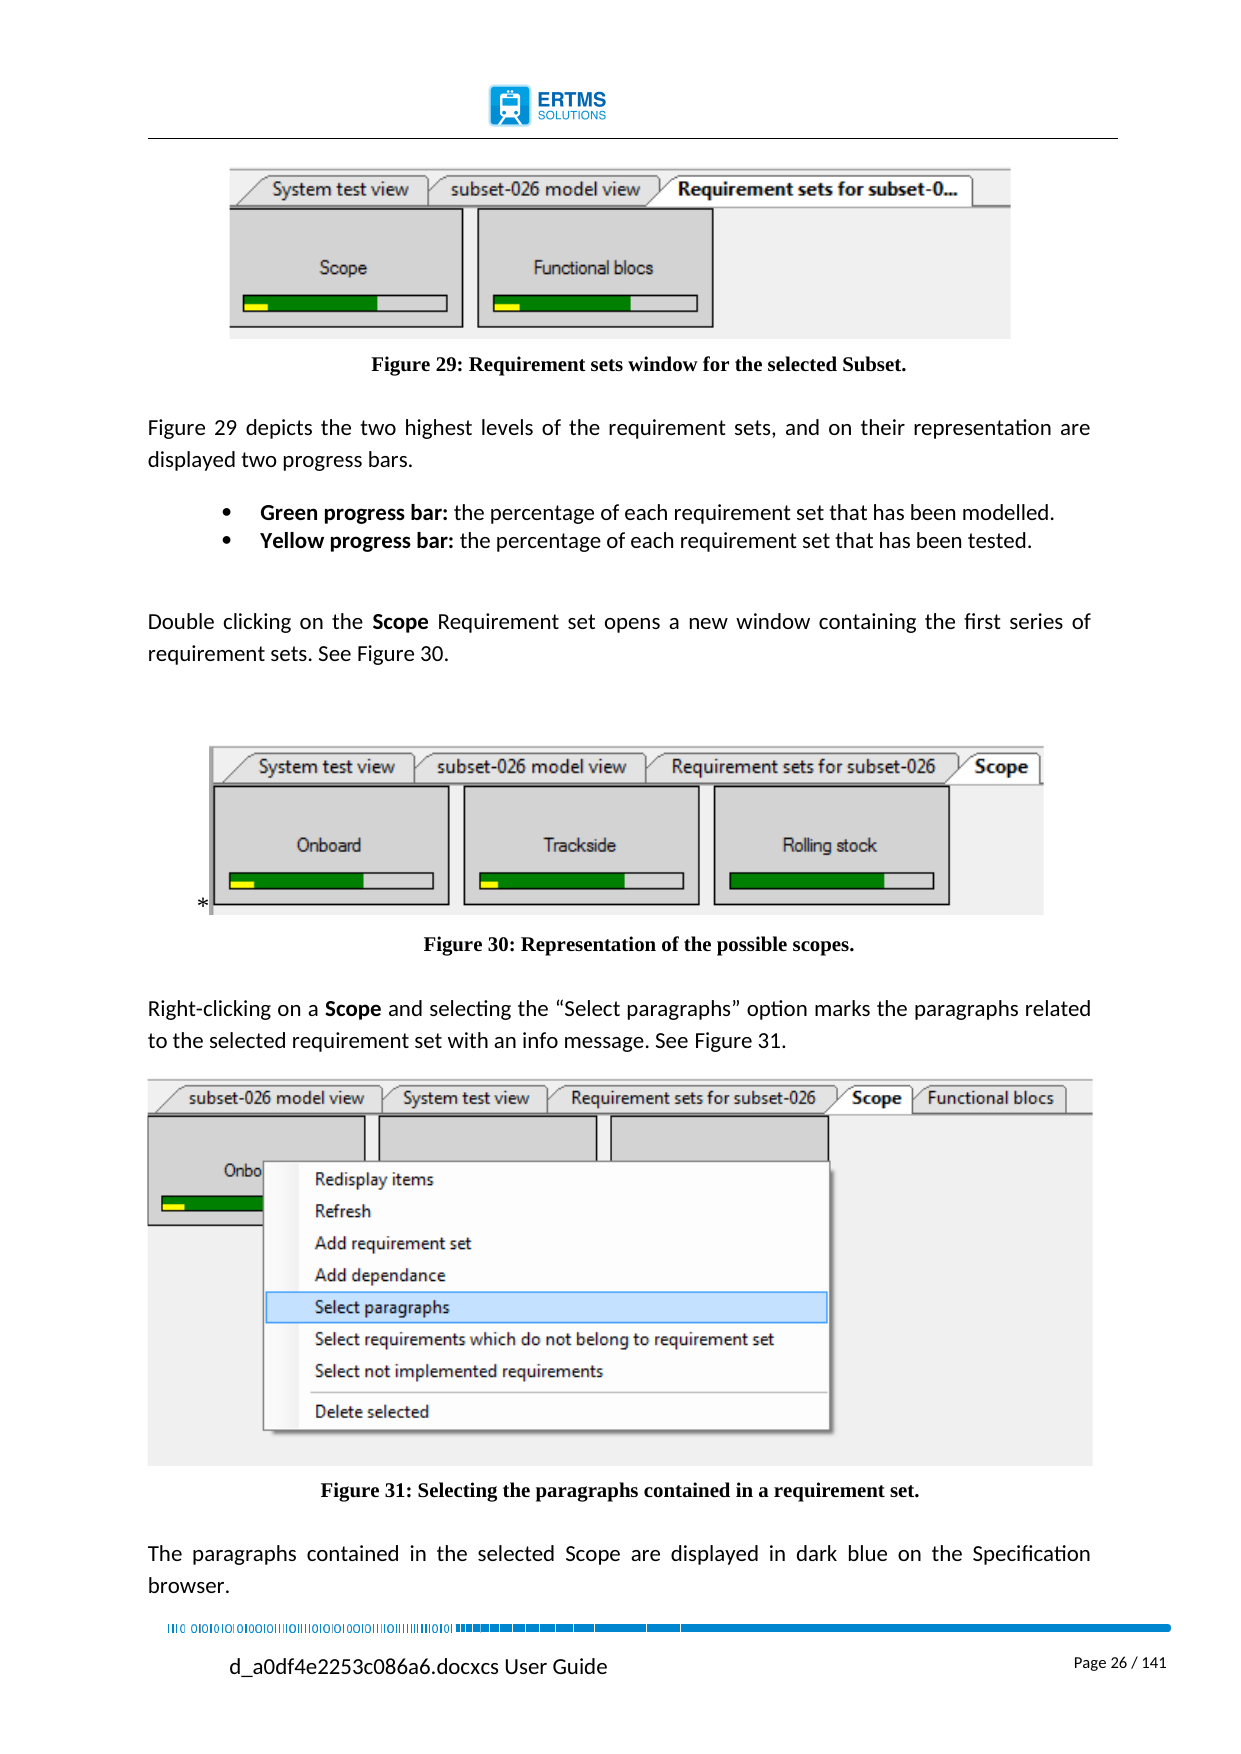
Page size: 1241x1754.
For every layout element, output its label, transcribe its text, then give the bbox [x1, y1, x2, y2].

text Figure 30: Representation of the possible scopes. [185, 932, 1093, 956]
text Figure 31: Selecting the paragraphs contained in a requirement set. [148, 1478, 1093, 1502]
text The paragraphs contained in the selected Scope are displayed in dark blue on the Specification browser. [148, 1539, 1093, 1599]
list Yellow progress bar: the percentage of each requirement set that has been tested. [223, 526, 1093, 554]
picture [167, 1624, 1171, 1633]
picture [229, 167, 1011, 339]
text Figure 29 depicts the two highest levels of the requirement sets, and on their representation are displayed two progress bars. [148, 413, 1093, 473]
picture [209, 745, 1044, 915]
text Double clicking on the Scope Requirement set opens a new window containing the first series of requirement sets. See Figure 30. [148, 607, 1093, 667]
text Figure 29: Requirement sets window for the selected Subset. [185, 351, 1093, 376]
list Green progress bar: the percentage of each requirement set that has been modelled. [223, 498, 1093, 526]
text Right-clicking on a Scope and selecting the “Select paragraphs” option marks the paragraphs related to the selected requirement set with an info message. See Figure 31. [148, 994, 1093, 1054]
picture [147, 1078, 1093, 1466]
picture [477, 73, 617, 138]
